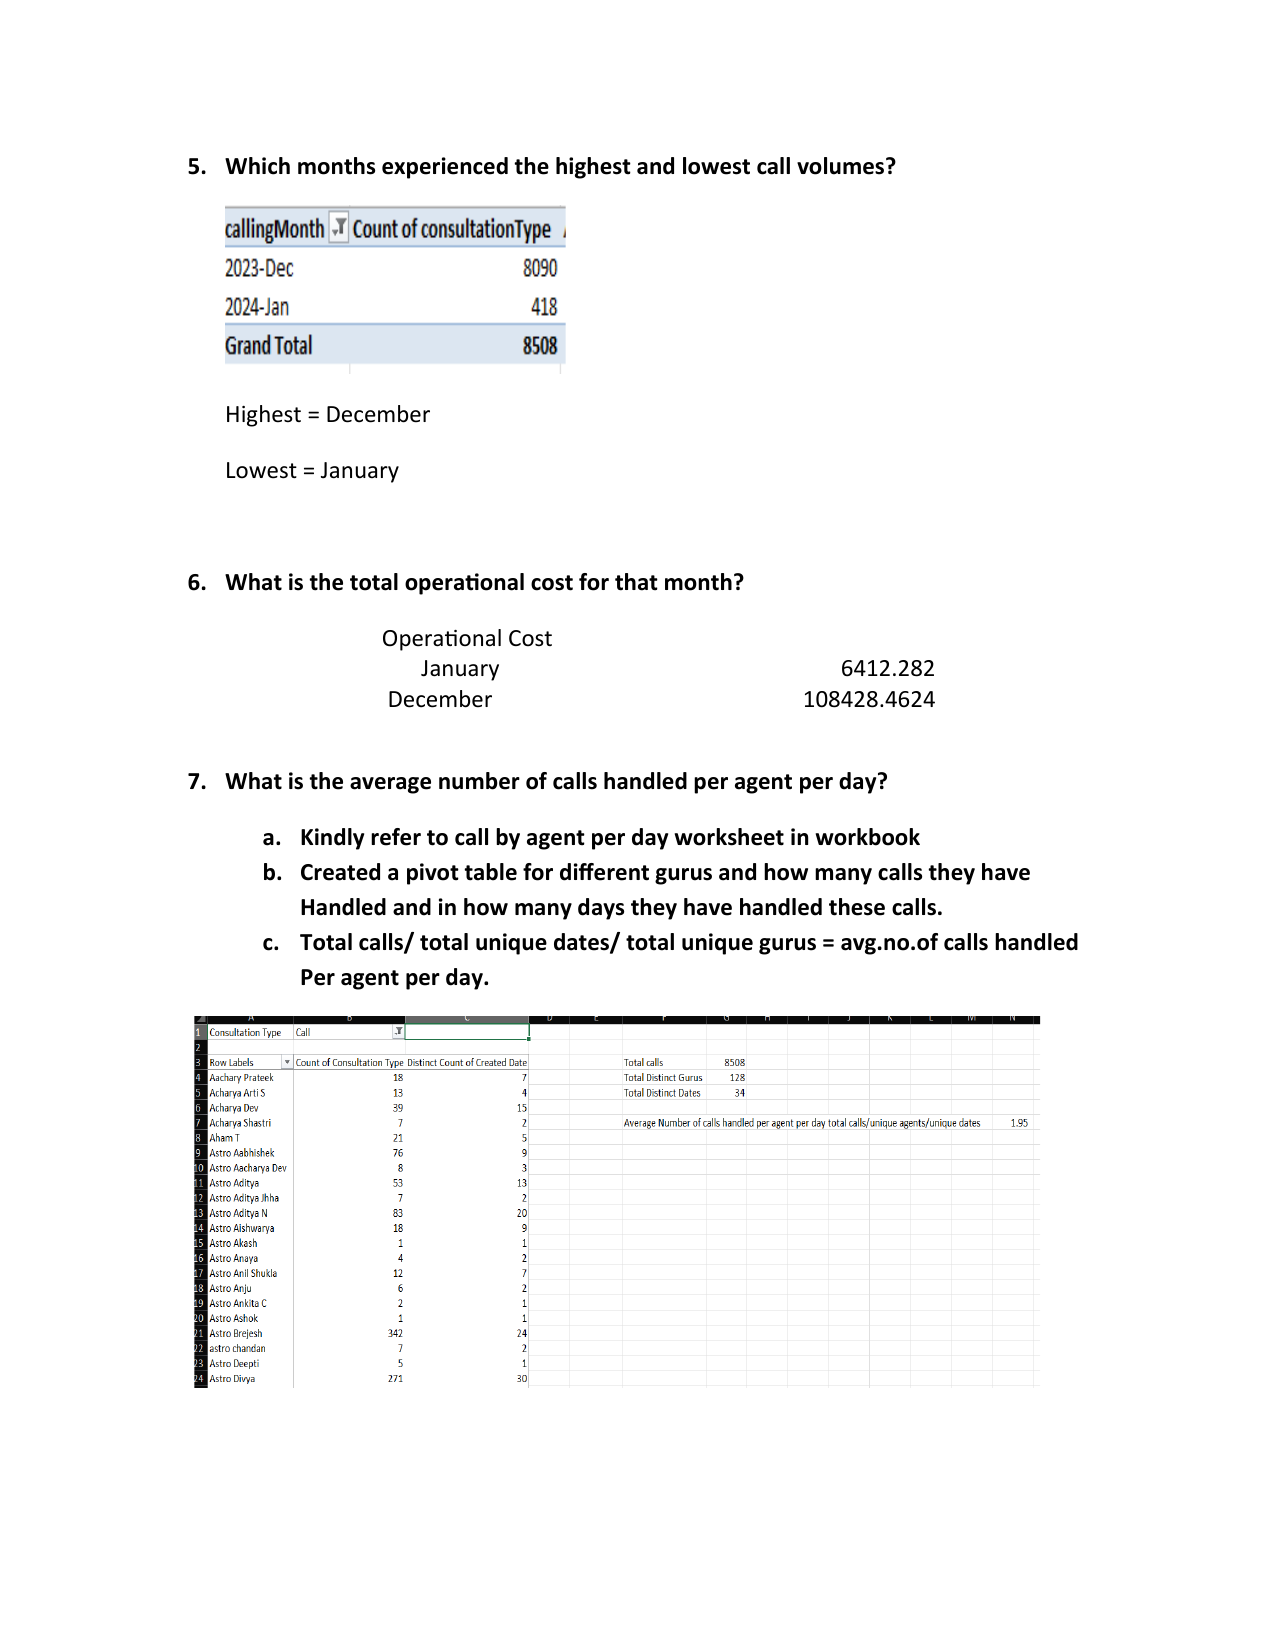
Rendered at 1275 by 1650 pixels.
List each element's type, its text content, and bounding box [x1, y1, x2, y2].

table_cell December [150, 683, 519, 713]
list Handled and in how many days they have handled these calls. [300, 891, 1125, 921]
list Per agent per day. [300, 961, 1125, 991]
list What is the average number of calls handled per agent per day? [187, 765, 1125, 795]
picture [194, 1016, 1041, 1388]
list Kindly refer to call by agent per day worksheet in workbook [262, 821, 1125, 851]
text Lowest = January [225, 454, 1125, 485]
table_cell 6412.282 [519, 652, 947, 683]
table_cell January [150, 652, 519, 683]
list Which months experienced the highest and lowest call volumes? [187, 150, 1125, 181]
table_cell 108428.4624 [519, 683, 947, 713]
text Highest = December [225, 398, 1125, 429]
list What is the total operational cost for that month? [187, 566, 1125, 596]
list Created a pivot table for different gurus and how many calls they have [262, 856, 1125, 886]
table_header Operational Cost [150, 622, 947, 652]
list Total calls/ total unique dates/ total unique gurus = avg.no.of calls handled [262, 926, 1125, 956]
picture [225, 205, 566, 374]
